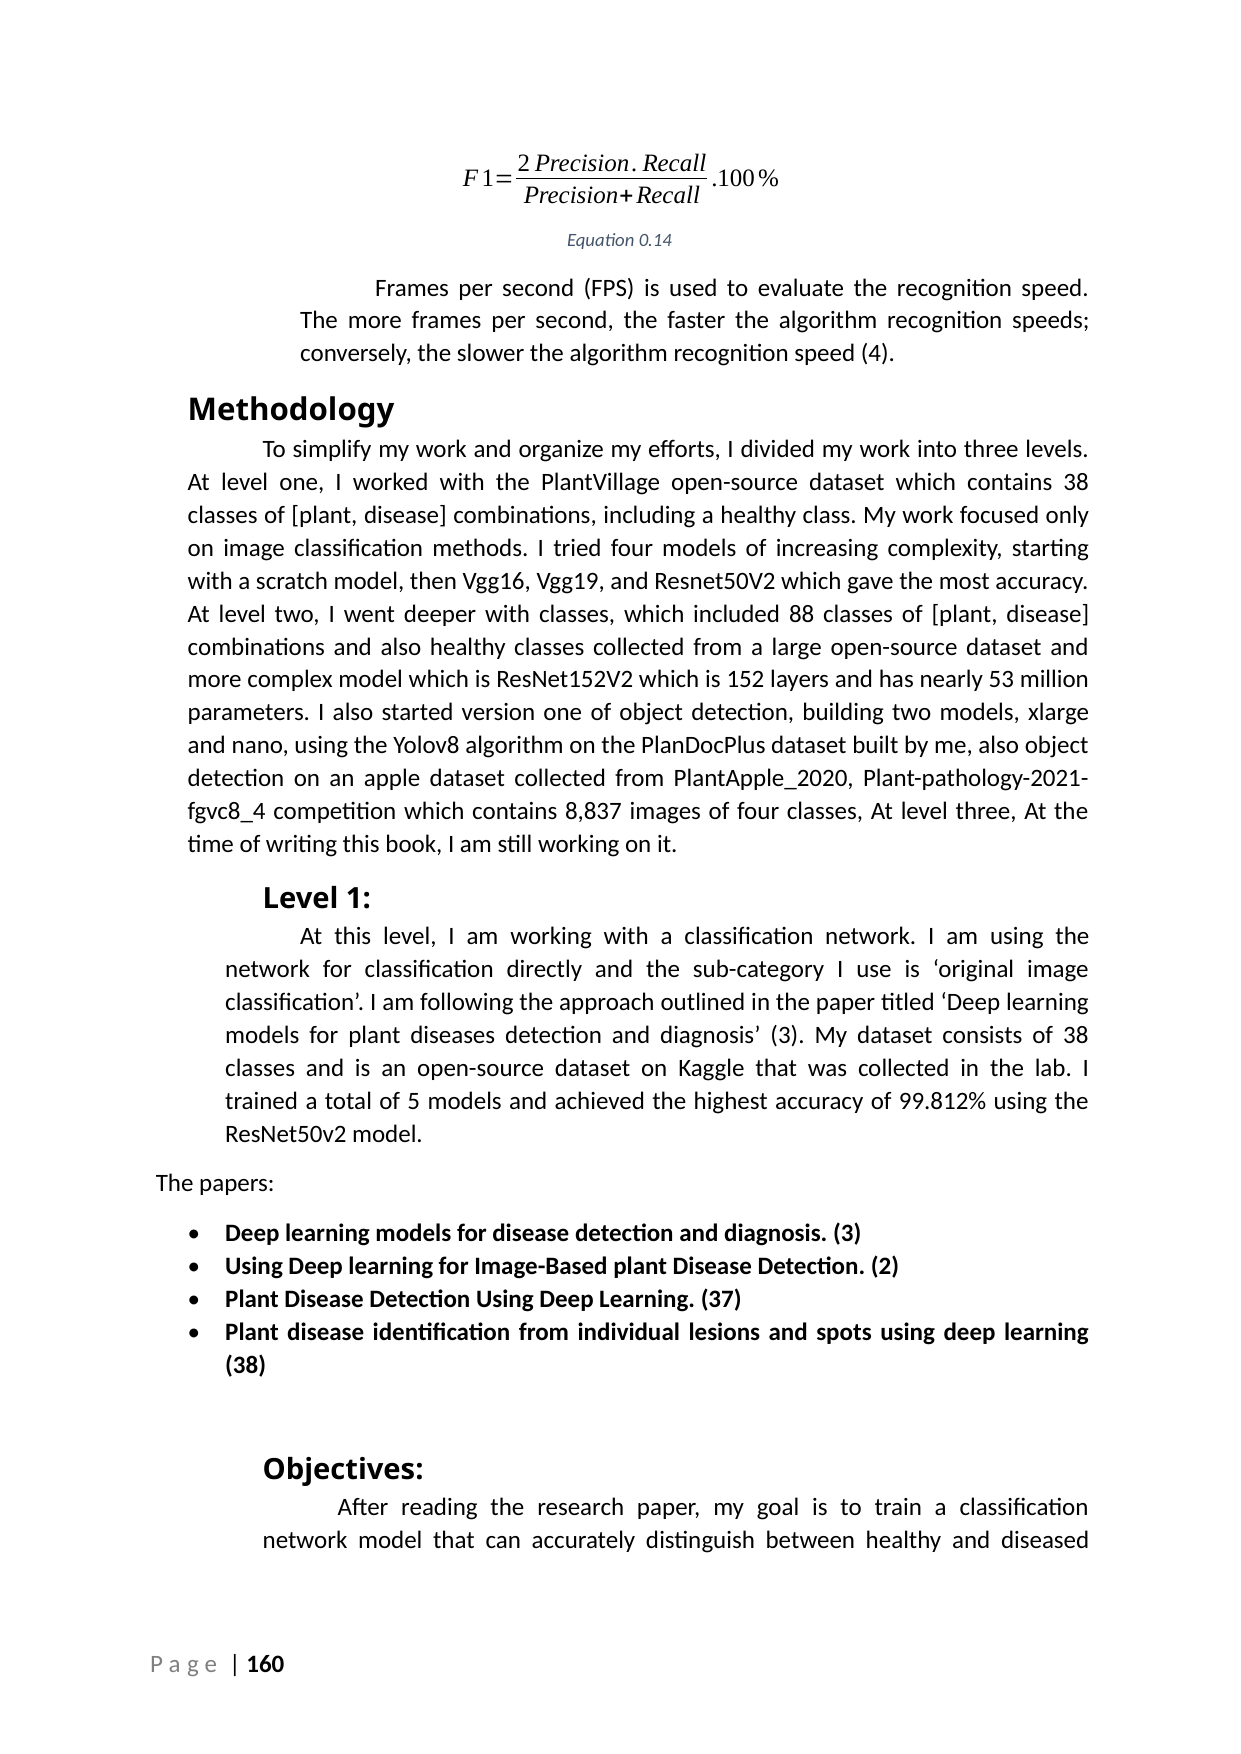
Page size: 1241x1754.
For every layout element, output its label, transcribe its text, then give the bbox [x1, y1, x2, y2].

text At this level, I am working with a classification network. I am using the network for classification directly and the sub-category I use is ‘original image classification’. I am following the approach outlined in the paper titled ‘Deep learning models for plant diseases detection and diagnosis’ (3). My dataset consists of 38 classes and is an open-source dataset on Kaggle that was collected in the lab. I trained a total of 5 models and achieved the highest accuracy of 99.812% using the ResNet50v2 model. [225, 921, 1090, 1148]
list Using Deep learning for Image-Based plant Disease Detection. (2) [187, 1250, 1090, 1281]
subtitle Objectives: [262, 1448, 1090, 1488]
subtitle Level 1: [262, 878, 1090, 917]
list Plant disease identification from individual lesions and spots using deep learning (38) [187, 1316, 1090, 1379]
text The papers: [150, 1168, 1090, 1198]
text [262, 1491, 1090, 1554]
list Deep learning models for disease detection and diagnosis. (3) [187, 1217, 1090, 1248]
subtitle Methodology [187, 387, 1090, 430]
text To simplify my work and organize my efforts, I divided my work into three levels. At level one, I worked with the PlantVillage open-source dataset which contains 38 classes of [plant, disease] combinations, including a healthy class. My work focused only on image classification methods. I tried four models of increasing complexity, starting with a scratch model, then Vgg16, Vgg19, and Resnet50V2 which gave the most accuracy. At level two, I went deeper with classes, which included 88 classes of [plant, disease] combinations and also healthy classes collected from a large open-source dataset and more complex model which is ResNet152V2 which is 152 layers and has nearly 53 million parameters. I also started version one of object detection, building two models, xlarge and nano, using the Yolov8 algorithm on the PlanDocPlus dataset built by me, also object detection on an apple dataset collected from PlantApple_2020, Plant-pathology-2021-fgvc8_4 competition which contains 8,837 images of four classes, At level three, At the time of writing this book, I am still working on it. [187, 433, 1090, 859]
list Plant Disease Detection Using Deep Learning. (37) [187, 1283, 1090, 1313]
text Frames per second (FPS) is used to evaluate the recognition speed. The more frames per second, the faster the algorithm recognition speeds; conversely, the slower the algorithm recognition speed (4). [300, 272, 1090, 368]
